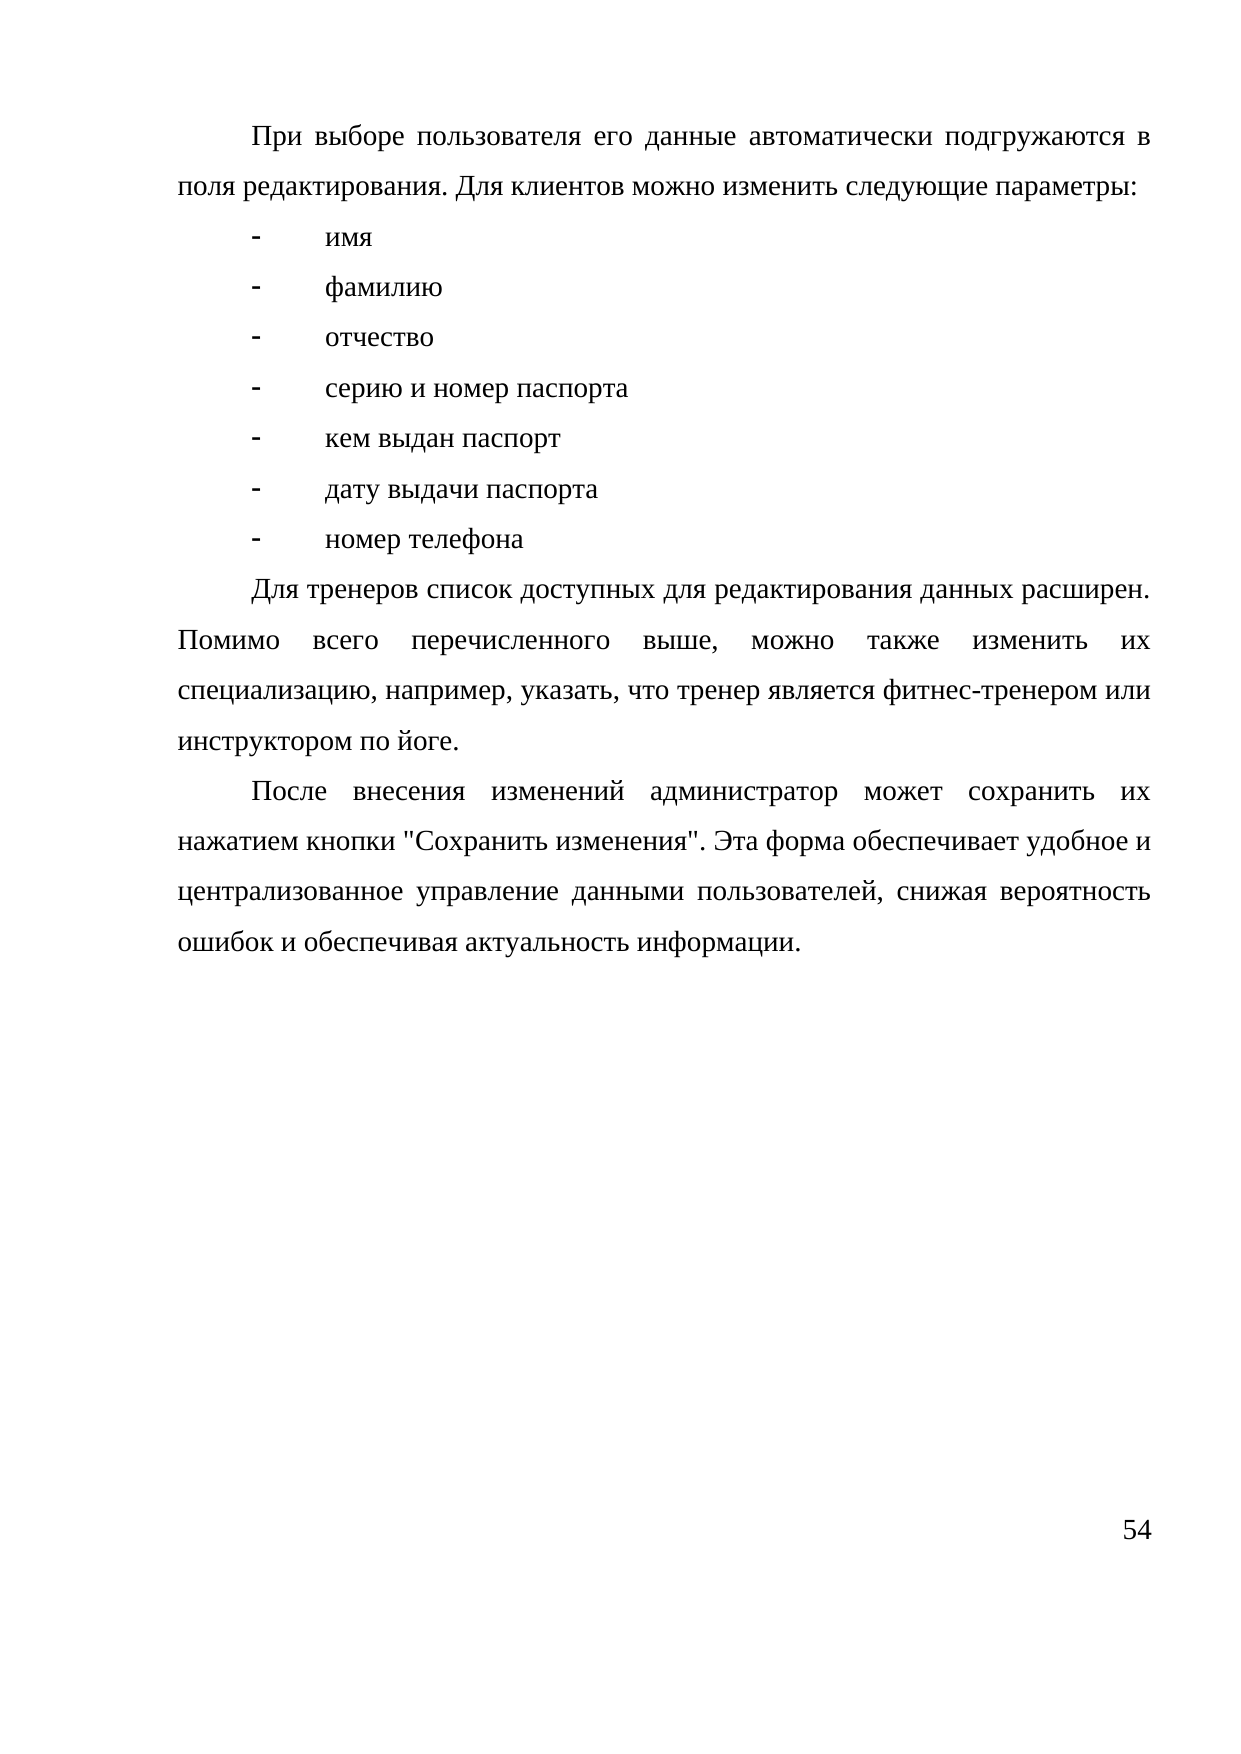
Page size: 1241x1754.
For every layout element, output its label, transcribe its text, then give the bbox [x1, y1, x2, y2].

list дату выдачи паспорта [177, 471, 1152, 504]
list фамилию [177, 269, 1152, 303]
list серию и номер паспорта [177, 370, 1152, 404]
list номер телефона [177, 521, 1152, 555]
list отчество [177, 319, 1152, 353]
text После внесения изменений администратор может сохранить их нажатием кнопки "Сохранить изменения". Эта форма обеспечивает удобное и централизованное управление данными пользователей, снижая вероятность ошибок и обеспечивая актуальность информации. [177, 773, 1152, 957]
list имя [177, 219, 1152, 252]
text Для тренеров список доступных для редактирования данных расширен. Помимо всего перечисленного выше, можно также изменить их специализацию, например, указать, что тренер является фитнес-тренером или инструктором по йоге. [177, 572, 1152, 756]
list кем выдан паспорт [177, 420, 1152, 454]
text При выборе пользователя его данные автоматически подгружаются в поля редактирования. Для клиентов можно изменить следующие параметры: [177, 118, 1152, 202]
